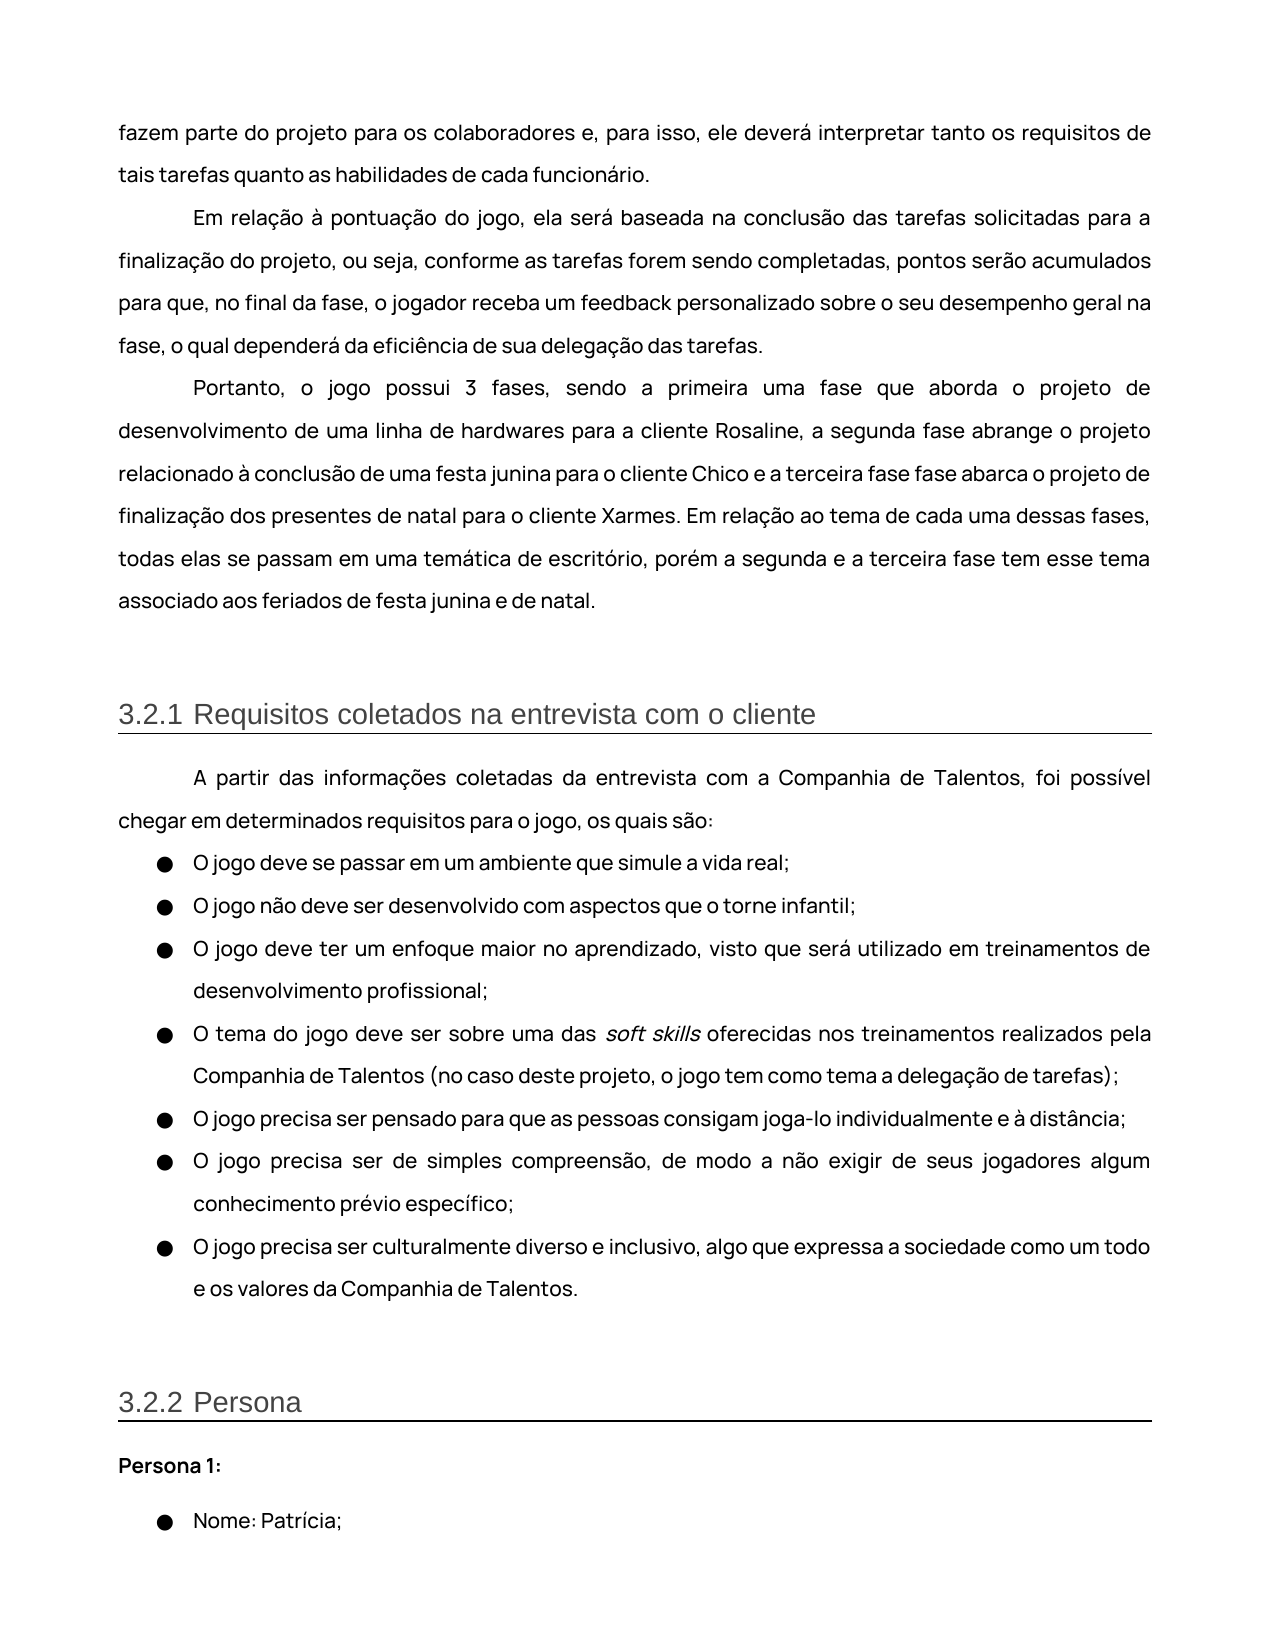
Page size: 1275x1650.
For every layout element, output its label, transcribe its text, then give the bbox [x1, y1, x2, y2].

text Em relação à pontuação do jogo, ela será baseada na conclusão das tarefas solicitadas para a finalização do projeto, ou seja, conforme as tarefas forem sendo completadas, pontos serão acumulados para que, no final da fase, o jogador receba um feedback personalizado sobre o seu desempenho geral na fase, o qual dependerá da eficiência de sua delegação das tarefas. [118, 203, 1152, 359]
list O jogo precisa ser pensado para que as pessoas consigam joga-lo individualmente e à distância; [156, 1104, 1152, 1133]
subtitle Requisitos coletados na entrevista com o cliente [118, 697, 1152, 733]
list O jogo precisa ser culturalmente diverso e inclusivo, algo que expressa a sociedade como um todo e os valores da Companhia de Talentos. [156, 1232, 1152, 1303]
list O jogo não deve ser desenvolvido com aspectos que o torne infantil; [156, 891, 1152, 919]
list O jogo precisa ser de simples compreensão, de modo a não exigir de seus jogadores algum conhecimento prévio específico; [156, 1147, 1152, 1218]
subtitle Persona [118, 1385, 1152, 1420]
list O jogo deve ter um enfoque maior no aprendizado, visto que será utilizado em treinamentos de desenvolvimento profissional; [156, 934, 1152, 1005]
text Portanto, o jogo possui 3 fases, sendo a primeira uma fase que aborda o projeto de desenvolvimento de uma linha de hardwares para a cliente Rosaline, a segunda fase abrange o projeto relacionado à conclusão de uma festa junina para o cliente Chico e a terceira fase fase abarca o projeto de finalização dos presentes de natal para o cliente Xarmes. Em relação ao tema de cada uma dessas fases, todas elas se passam em uma temática de escritório, porém a segunda e a terceira fase tem esse tema associado aos feriados de festa junina e de natal. [118, 374, 1152, 615]
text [118, 118, 1152, 189]
text A partir das informações coletadas da entrevista com a Companhia de Talentos, foi possível chegar em determinados requisitos para o jogo, os quais são: [118, 763, 1152, 834]
list O jogo deve se passar em um ambiente que simule a vida real; [156, 848, 1152, 877]
list O tema do jogo deve ser sobre uma das soft skills oferecidas nos treinamentos realizados pela Companhia de Talentos (no caso deste projeto, o jogo tem como tema a delegação de tarefas); [156, 1019, 1152, 1090]
list Nome: Patrícia; [156, 1506, 1152, 1535]
text Persona 1: [118, 1451, 1152, 1480]
